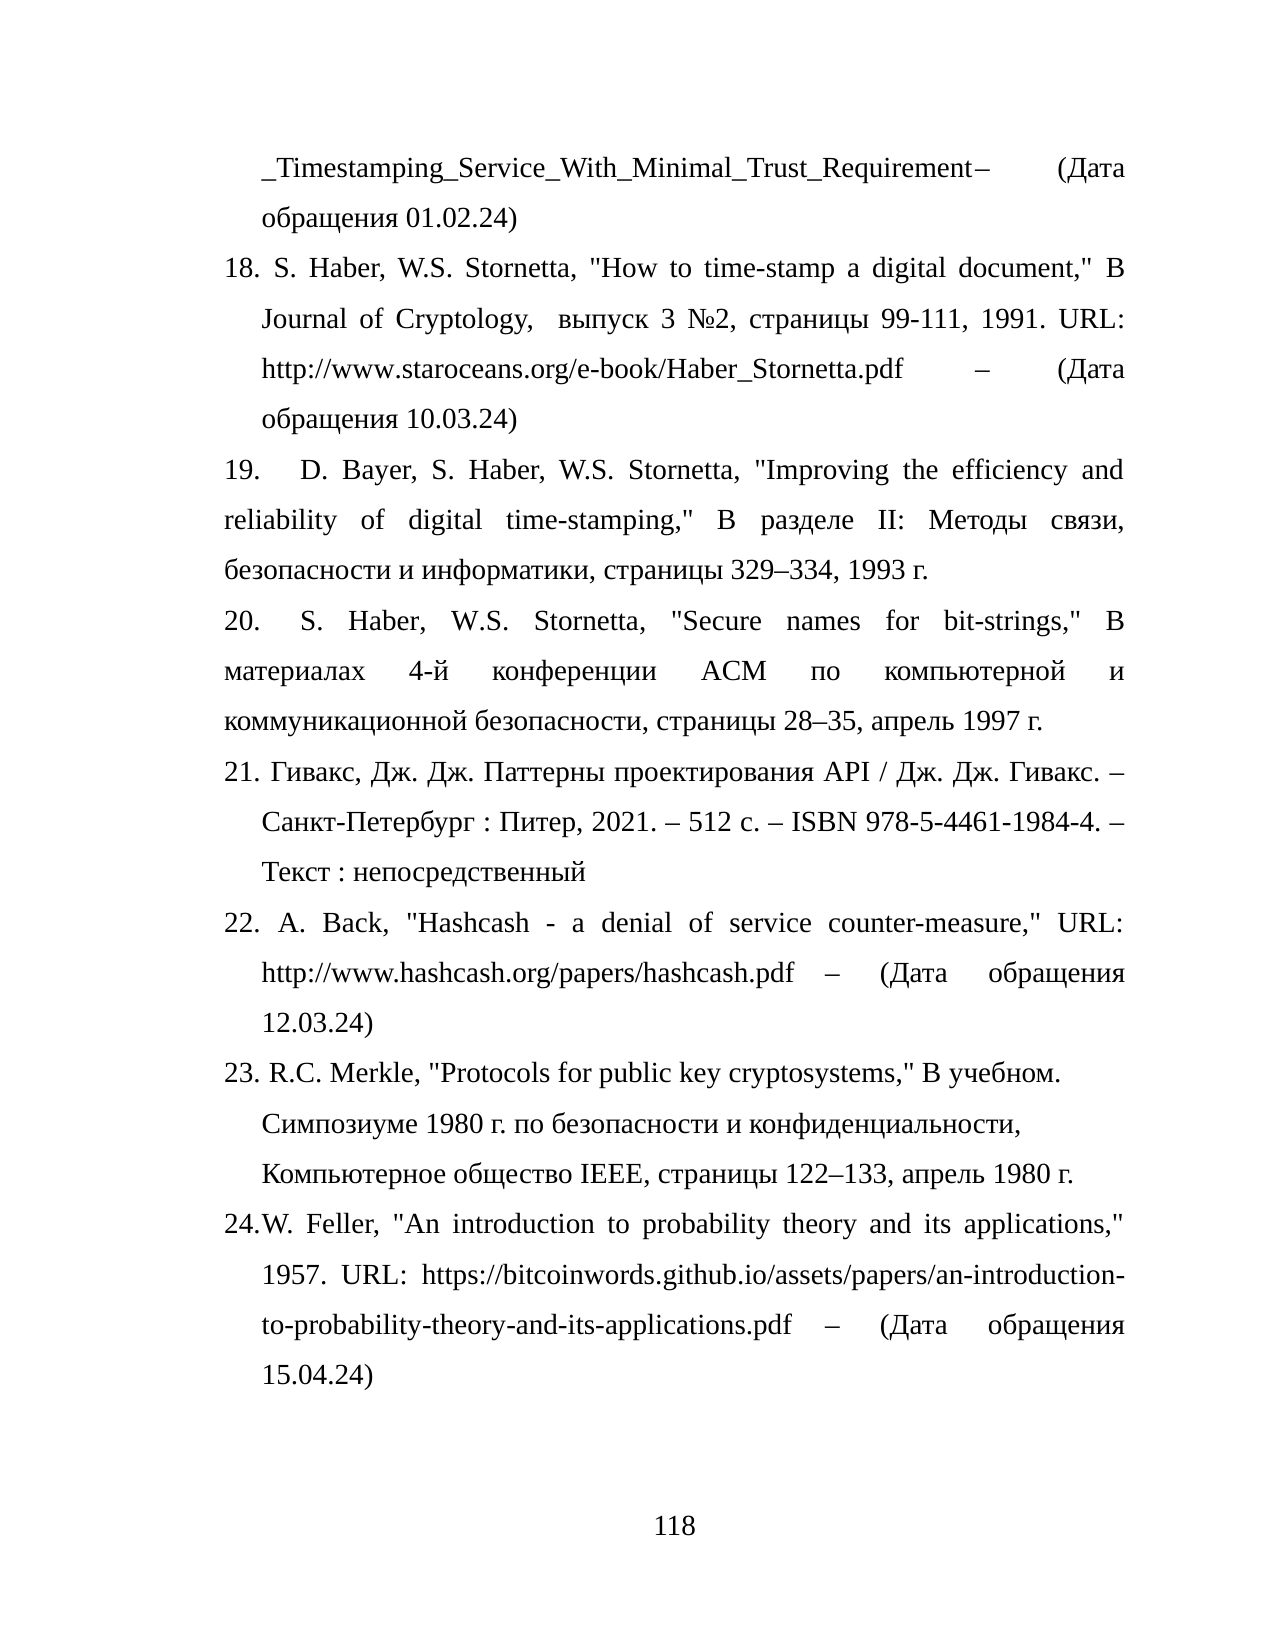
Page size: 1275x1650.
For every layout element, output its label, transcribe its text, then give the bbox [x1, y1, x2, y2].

list S. Haber, W.S. Stornetta, "How to time-stamp a digital document," В Journal of Cryptology, выпуск 3 №2, страницы 99-111, 1991. URL: http://www.staroceans.org/e-book/Haber_Stornetta.pdf – (Дата обращения 10.03.24) [224, 251, 1125, 435]
list W. Feller, "An introduction to probability theory and its applications," 1957. URL: https://bitcoinwords.github.io/assets/papers/an-introduction-to-probability-theory-and-its-applications.pdf – (Дата обращения 15.04.24) [224, 1207, 1125, 1391]
list Гивакс, Дж. Дж. Паттерны проектирования API / Дж. Дж. Гивакс. – Санкт-Петербург : Питер, 2021. – 512 с. – ISBN 978-5-4461-1984-4. – Текст : непосредственный [224, 754, 1125, 888]
list R.C. Merkle, "Protocols for public key cryptosystems," В учебном. Симпозиуме 1980 г. по безопасности и конфиденциальности, Компьютерное общество IEEE, страницы 122–133, апрель 1980 г. [224, 1056, 1125, 1190]
list A. Back, "Hashcash - a denial of service counter-measure," URL: http://www.hashcash.org/papers/hashcash.pdf – (Дата обращения 12.03.24) [224, 905, 1125, 1039]
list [224, 150, 1125, 234]
list D. Bayer, S. Haber, W.S. Stornetta, "Improving the efficiency and reliability of digital time-stamping," В разделе II: Методы связи, безопасности и информатики, страницы 329–334, 1993 г. [224, 452, 1125, 586]
list S. Haber, W.S. Stornetta, "Secure names for bit-strings," В материалах 4-й конференции ACM по компьютерной и коммуникационной безопасности, страницы 28–35, апрель 1997 г. [224, 603, 1125, 737]
